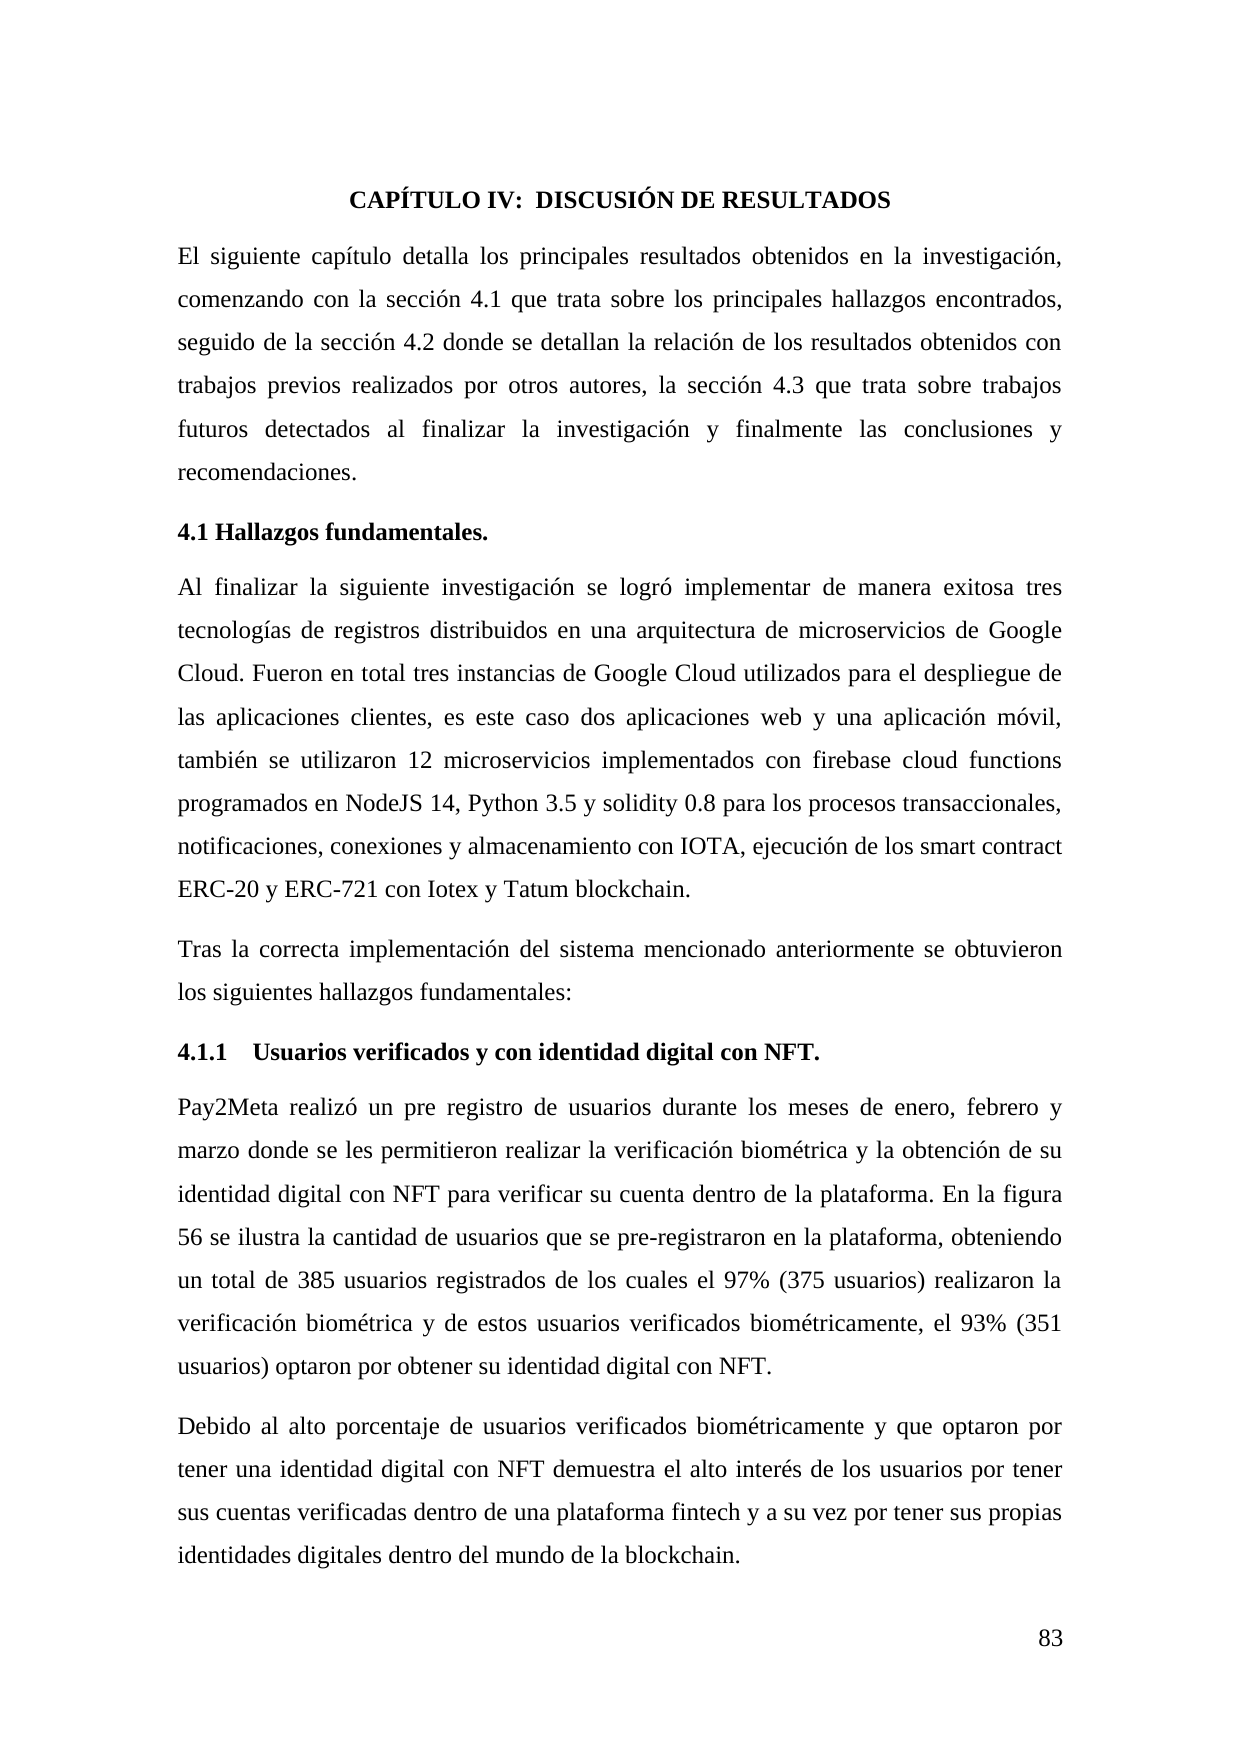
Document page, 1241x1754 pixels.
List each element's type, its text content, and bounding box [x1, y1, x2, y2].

text Al finalizar la siguiente investigación se logró implementar de manera exitosa tres tecnologías de registros distribuidos en una arquitectura de microservicios de Google Cloud. Fueron en total tres instancias de Google Cloud utilizados para el despliegue de las aplicaciones clientes, es este caso dos aplicaciones web y una aplicación móvil, también se utilizaron 12 microservicios implementados con firebase cloud functions programados en NodeJS 14, Python 3.5 y solidity 0.8 para los procesos transaccionales, notificaciones, conexiones y almacenamiento con IOTA, ejecución de los smart contract ERC-20 y ERC-721 con Iotex y Tatum blockchain. [177, 572, 1063, 903]
text Tras la correcta implementación del sistema mencionado anteriormente se obtuvieron los siguientes hallazgos fundamentales: [177, 934, 1063, 1006]
text Pay2Meta realizó un pre registro de usuarios durante los meses de enero, febrero y marzo donde se les permitieron realizar la verificación biométrica y la obtención de su identidad digital con NFT para verificar su cuenta dentro de la plataforma. En la figura 56 se ilustra la cantidad de usuarios que se pre-registraron en la plataforma, obteniendo un total de 385 usuarios registrados de los cuales el 97% (375 usuarios) realizaron la verificación biométrica y de estos usuarios verificados biométricamente, el 93% (351 usuarios) optaron por obtener su identidad digital con NFT. [177, 1092, 1063, 1380]
list Usuarios verificados y con identidad digital con NFT. [177, 1037, 1063, 1066]
text Debido al alto porcentaje de usuarios verificados biométricamente y que optaron por tener una identidad digital con NFT demuestra el alto interés de los usuarios por tener sus cuentas verificadas dentro de una plataforma fintech y a su vez por tener sus propias identidades digitales dentro del mundo de la blockchain. [177, 1411, 1063, 1569]
text CAPÍTULO IV: DISCUSIÓN DE RESULTADOS [177, 185, 1063, 214]
text El siguiente capítulo detalla los principales resultados obtenidos en la investigación, comenzando con la sección 4.1 que trata sobre los principales hallazgos encontrados, seguido de la sección 4.2 donde se detallan la relación de los resultados obtenidos con trabajos previos realizados por otros autores, la sección 4.3 que trata sobre trabajos futuros detectados al finalizar la investigación y finalmente las conclusiones y recomendaciones. [177, 241, 1063, 486]
list Hallazgos fundamentales. [177, 517, 1063, 545]
